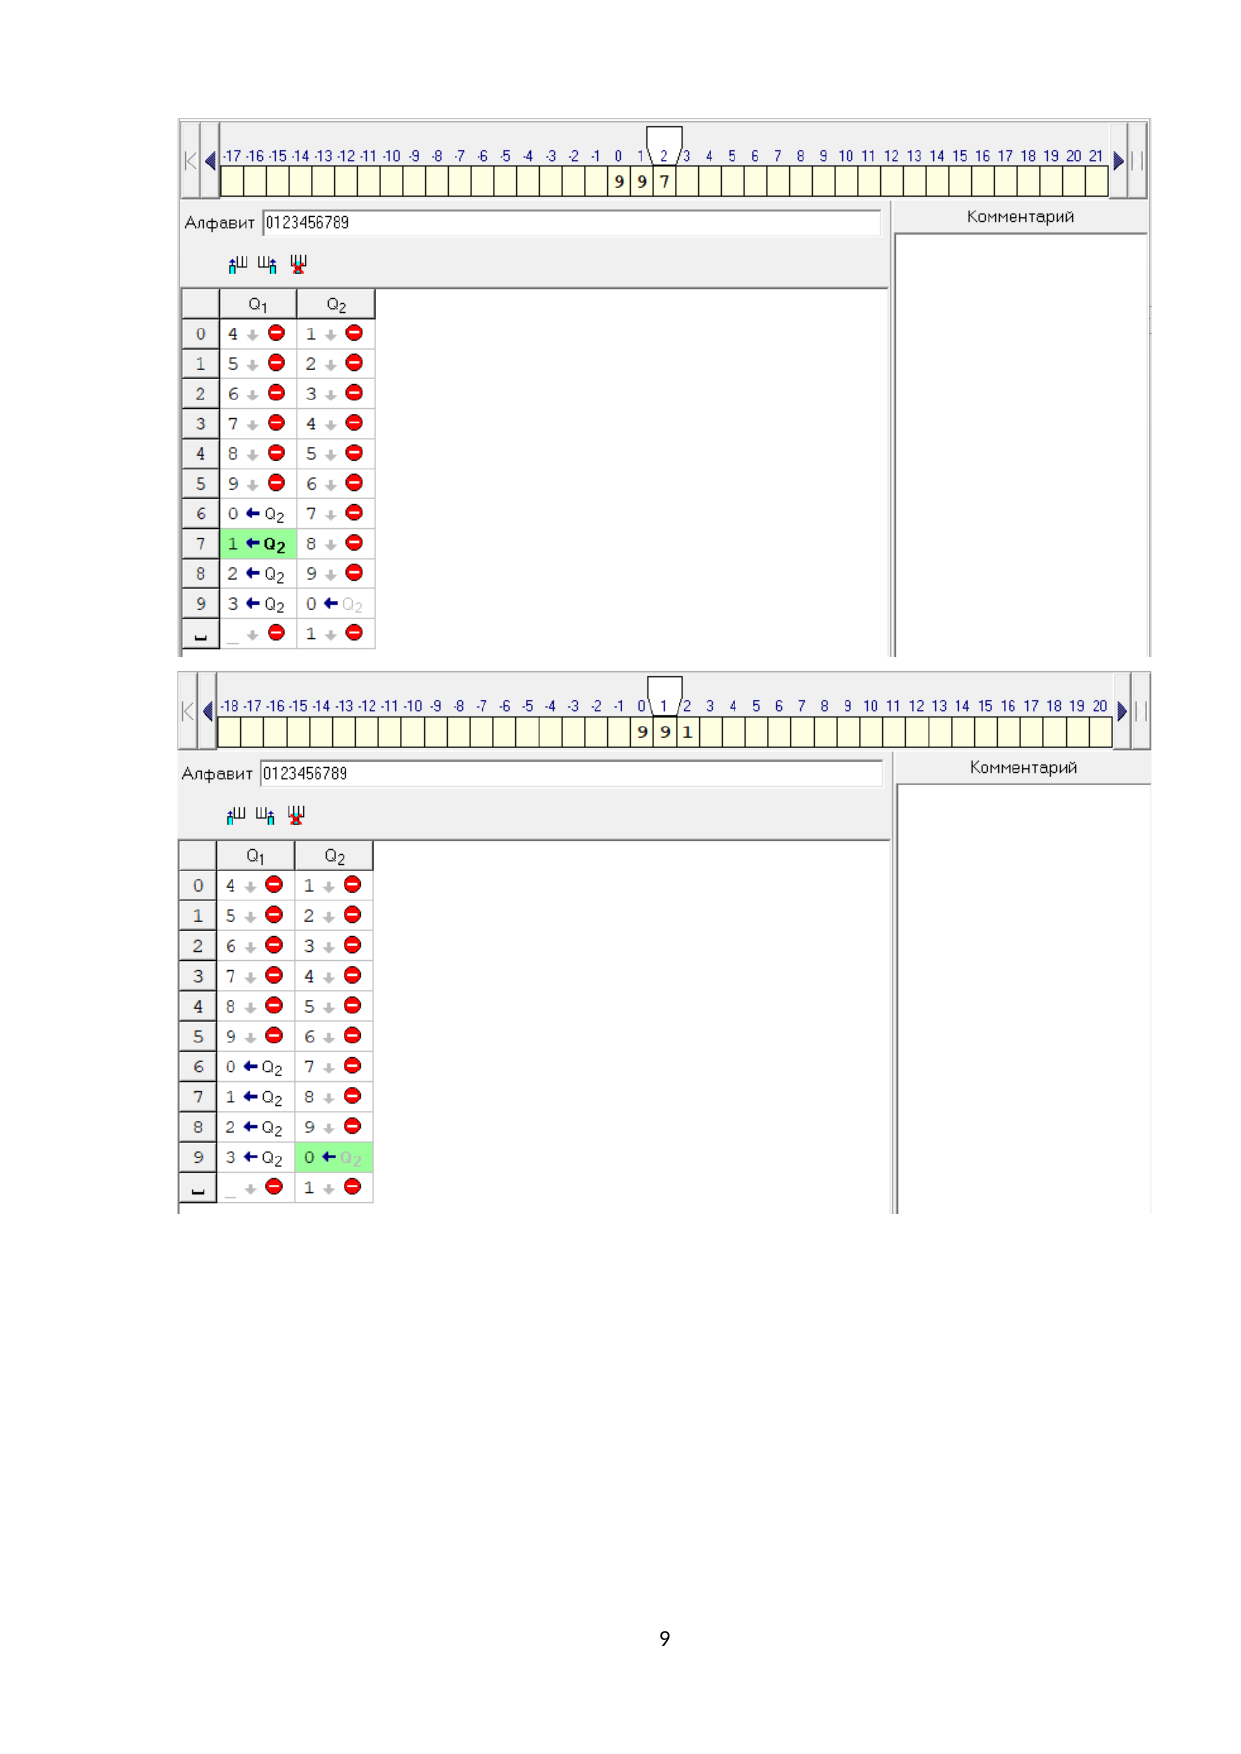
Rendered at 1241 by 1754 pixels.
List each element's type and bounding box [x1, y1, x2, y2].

picture [177, 670, 1152, 1214]
picture [177, 118, 1152, 657]
